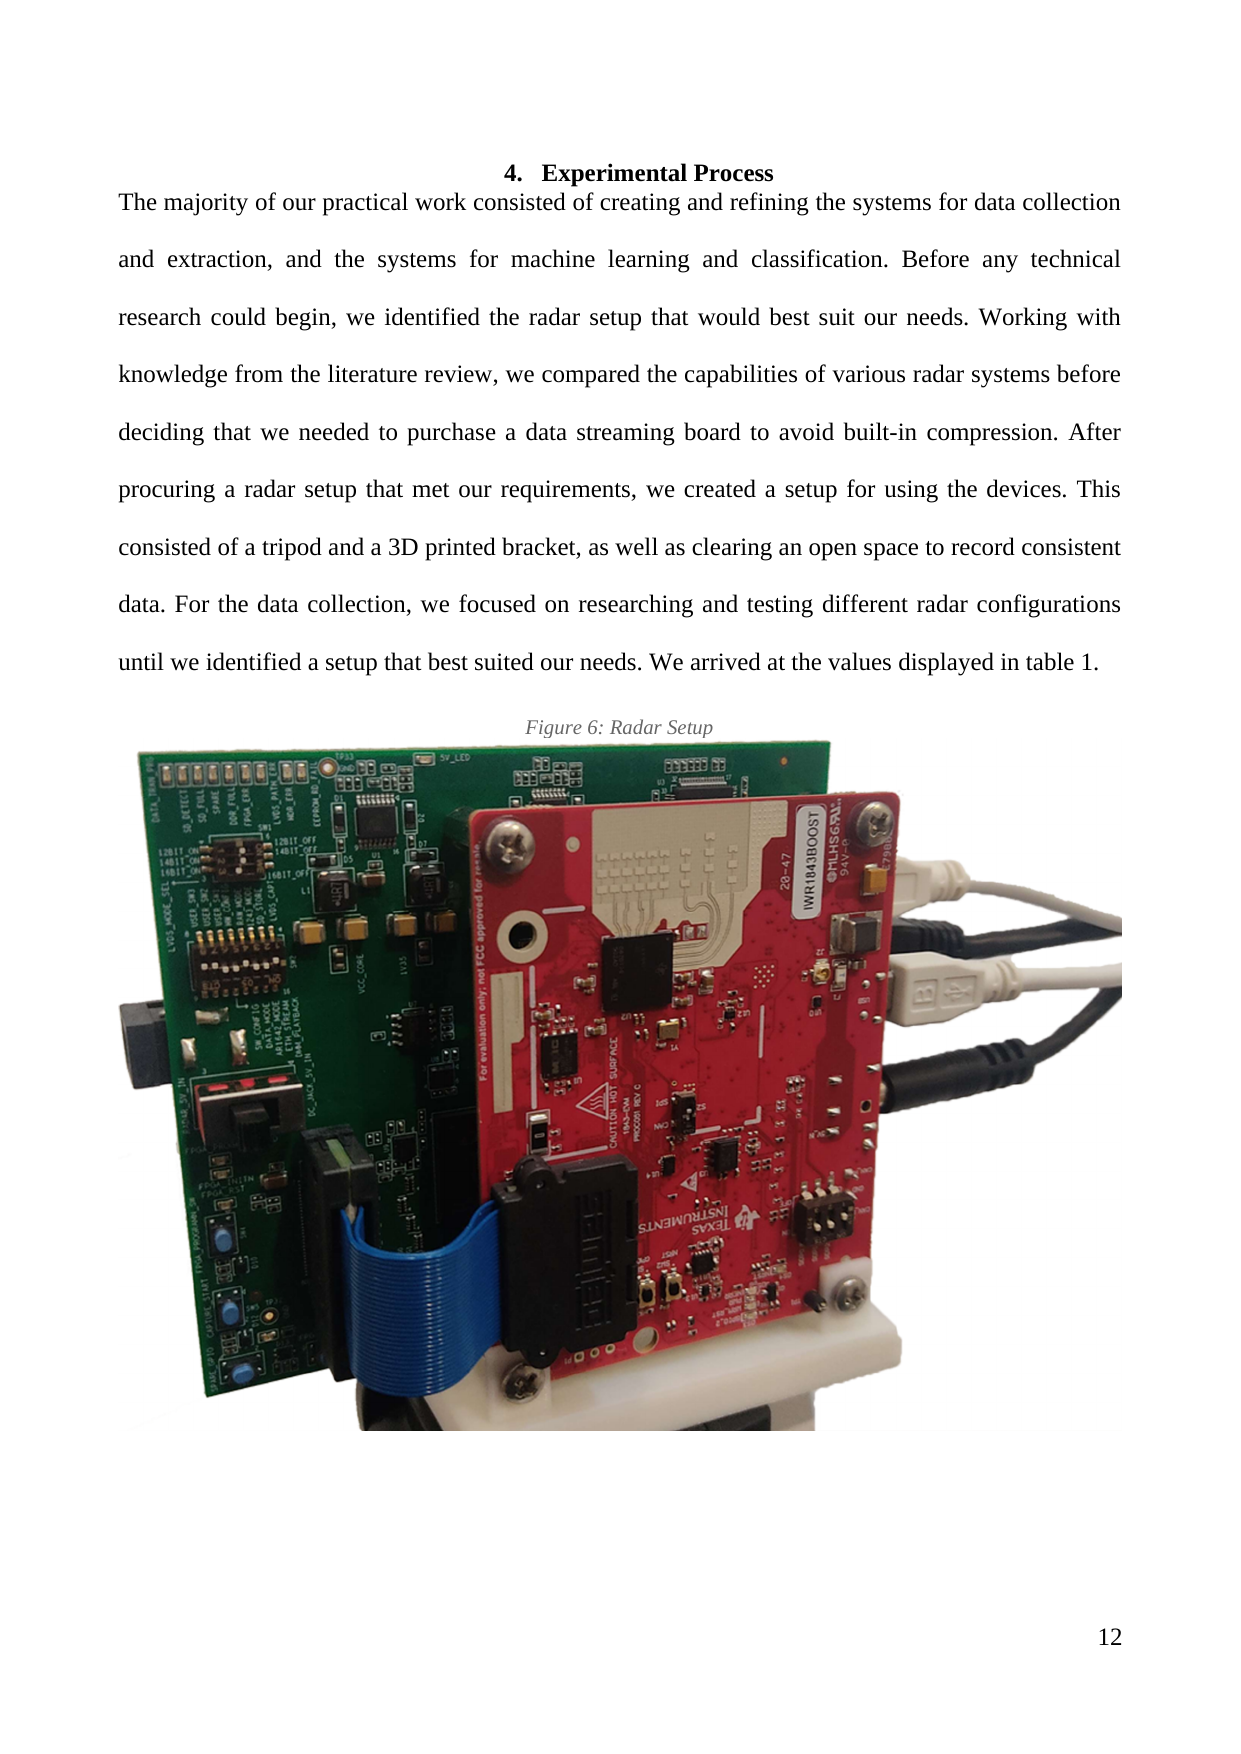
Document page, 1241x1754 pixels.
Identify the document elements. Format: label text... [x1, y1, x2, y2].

subtitle Experimental Process [156, 158, 1122, 187]
subtitle Figure 6: Radar Setup [118, 715, 1122, 738]
text The majority of our practical work consisted of creating and refining the systems for data collection and extraction, and the systems for machine learning and classification. Before any technical research could begin, we identified the radar setup that would best suit our needs. Working with knowledge from the literature review, we compared the capabilities of various radar systems before deciding that we needed to purchase a data streaming board to avoid built-in compression. After procuring a radar setup that met our requirements, we created a setup for using the devices. This consisted of a tripod and a 3D printed bracket, as well as clearing an open space to record consistent data. For the data collection, we focused on researching and testing different radar configurations until we identified a setup that best suited our needs. We arrived at the values displayed in table 1. [118, 187, 1122, 676]
picture [118, 738, 1122, 1431]
